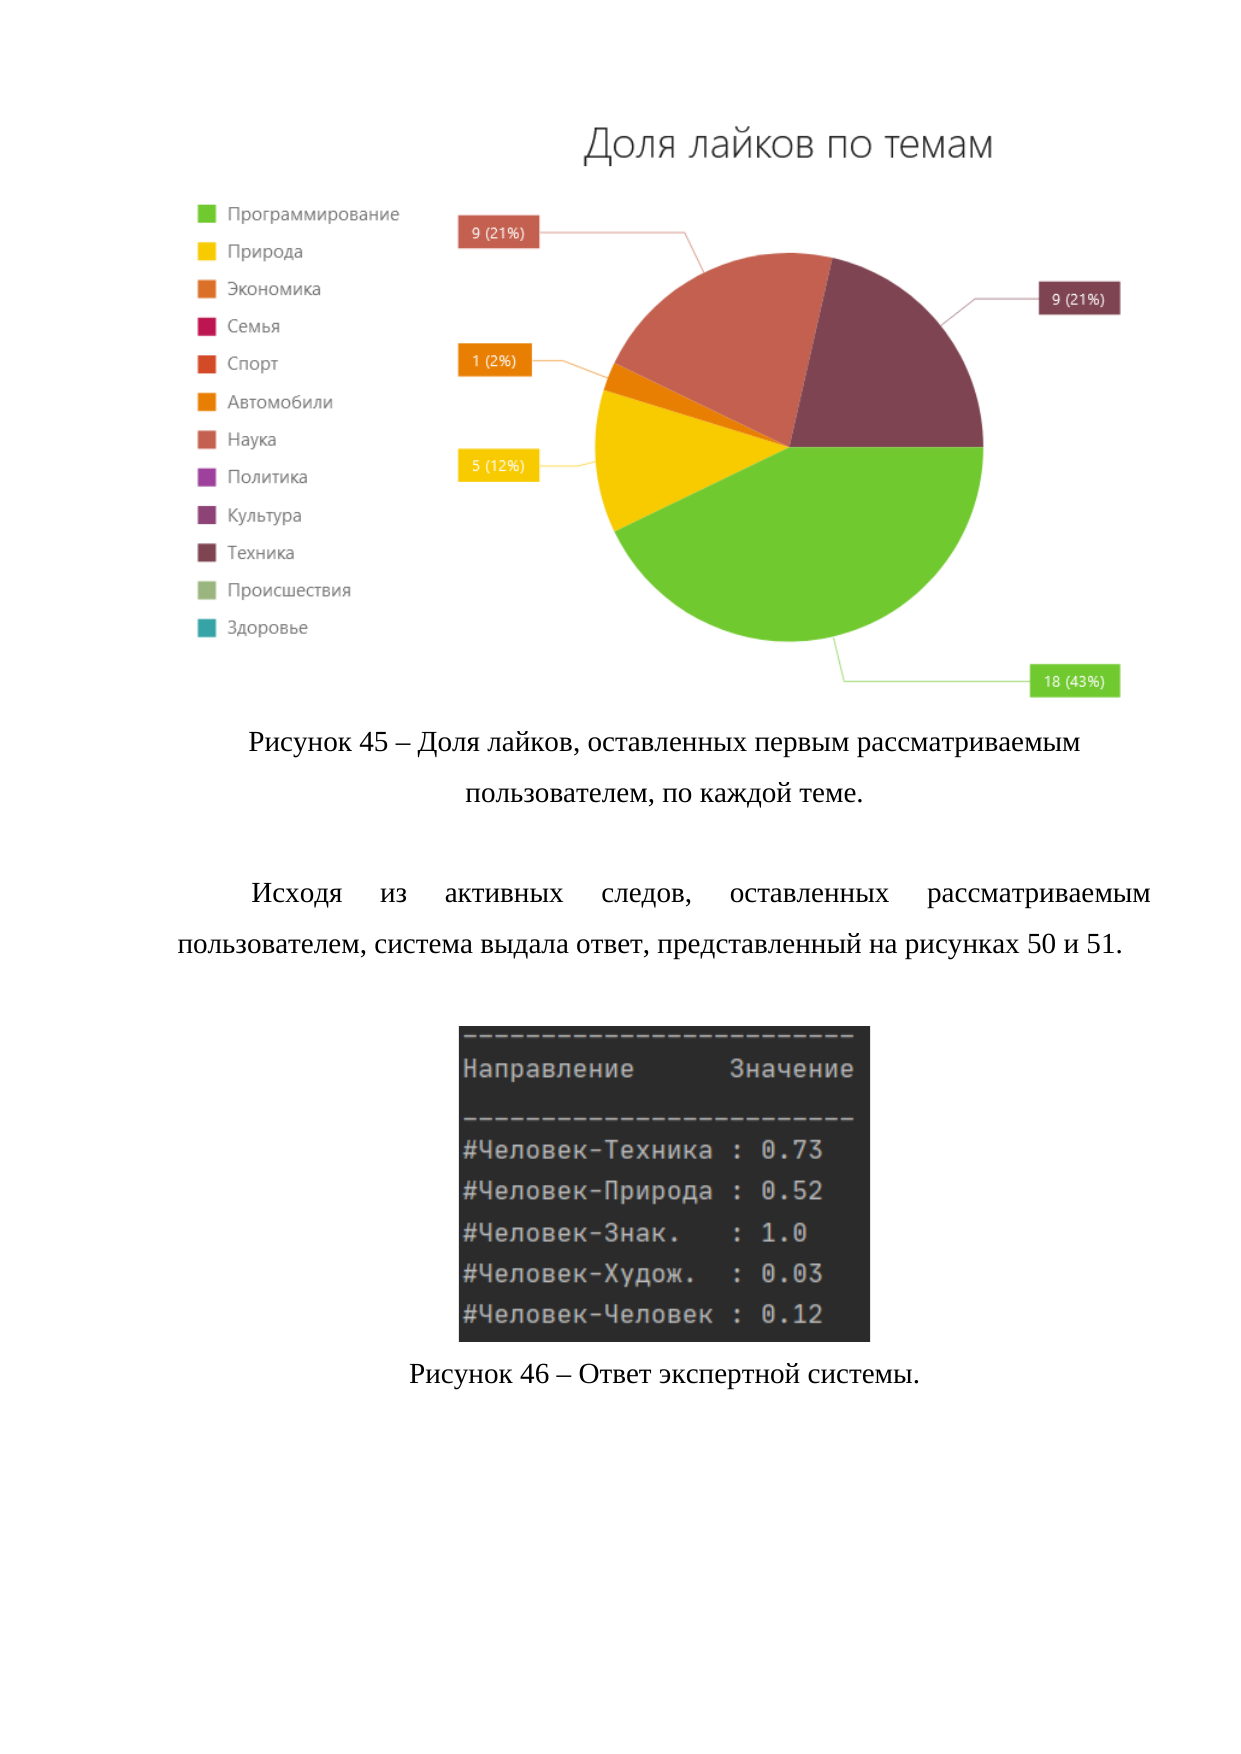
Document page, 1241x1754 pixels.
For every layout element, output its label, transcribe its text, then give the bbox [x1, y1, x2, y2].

text Исходя из активных следов, оставленных рассматриваемым пользователем, система выдала ответ, представленный на рисунках 50 и 51. [177, 875, 1152, 959]
picture [177, 118, 1152, 711]
picture [458, 1026, 871, 1342]
